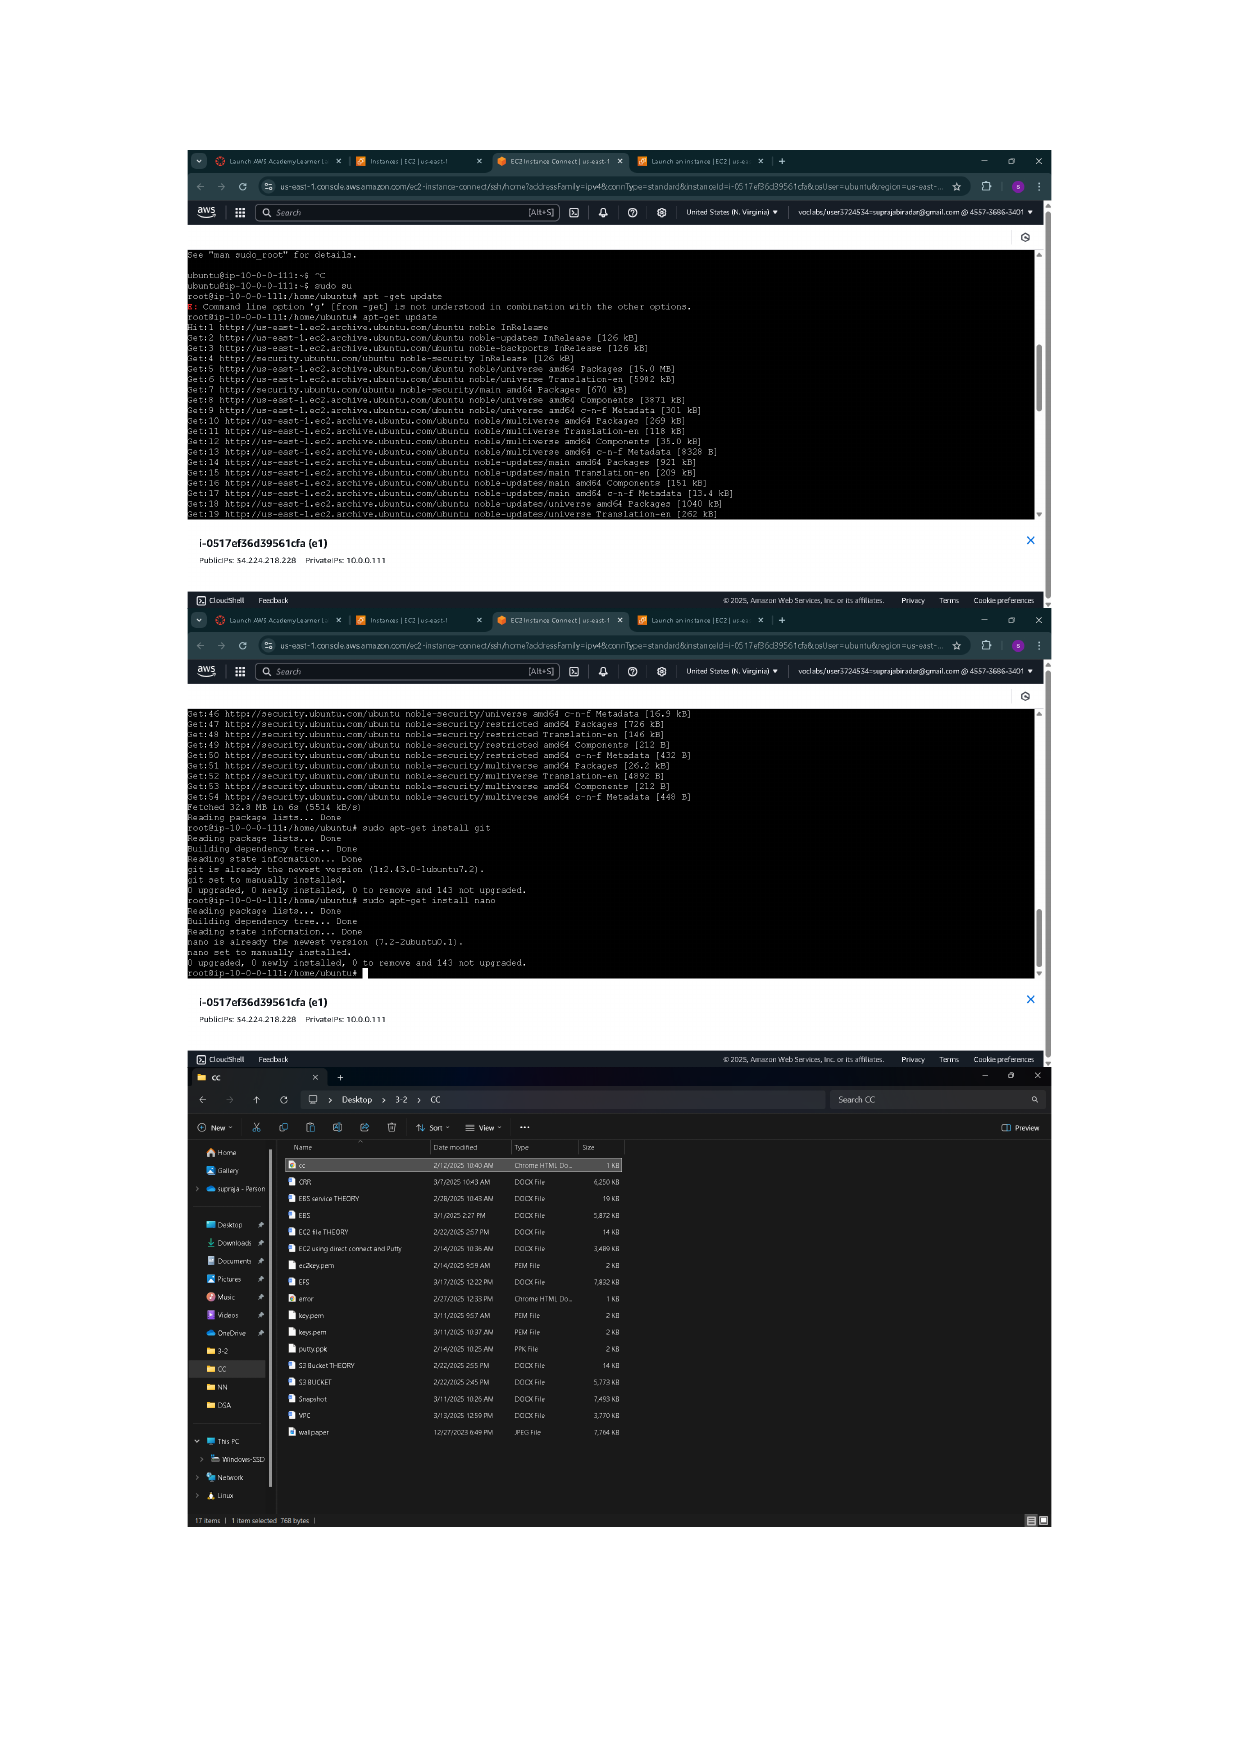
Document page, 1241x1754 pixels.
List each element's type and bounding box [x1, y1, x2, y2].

picture [187, 150, 1052, 1527]
